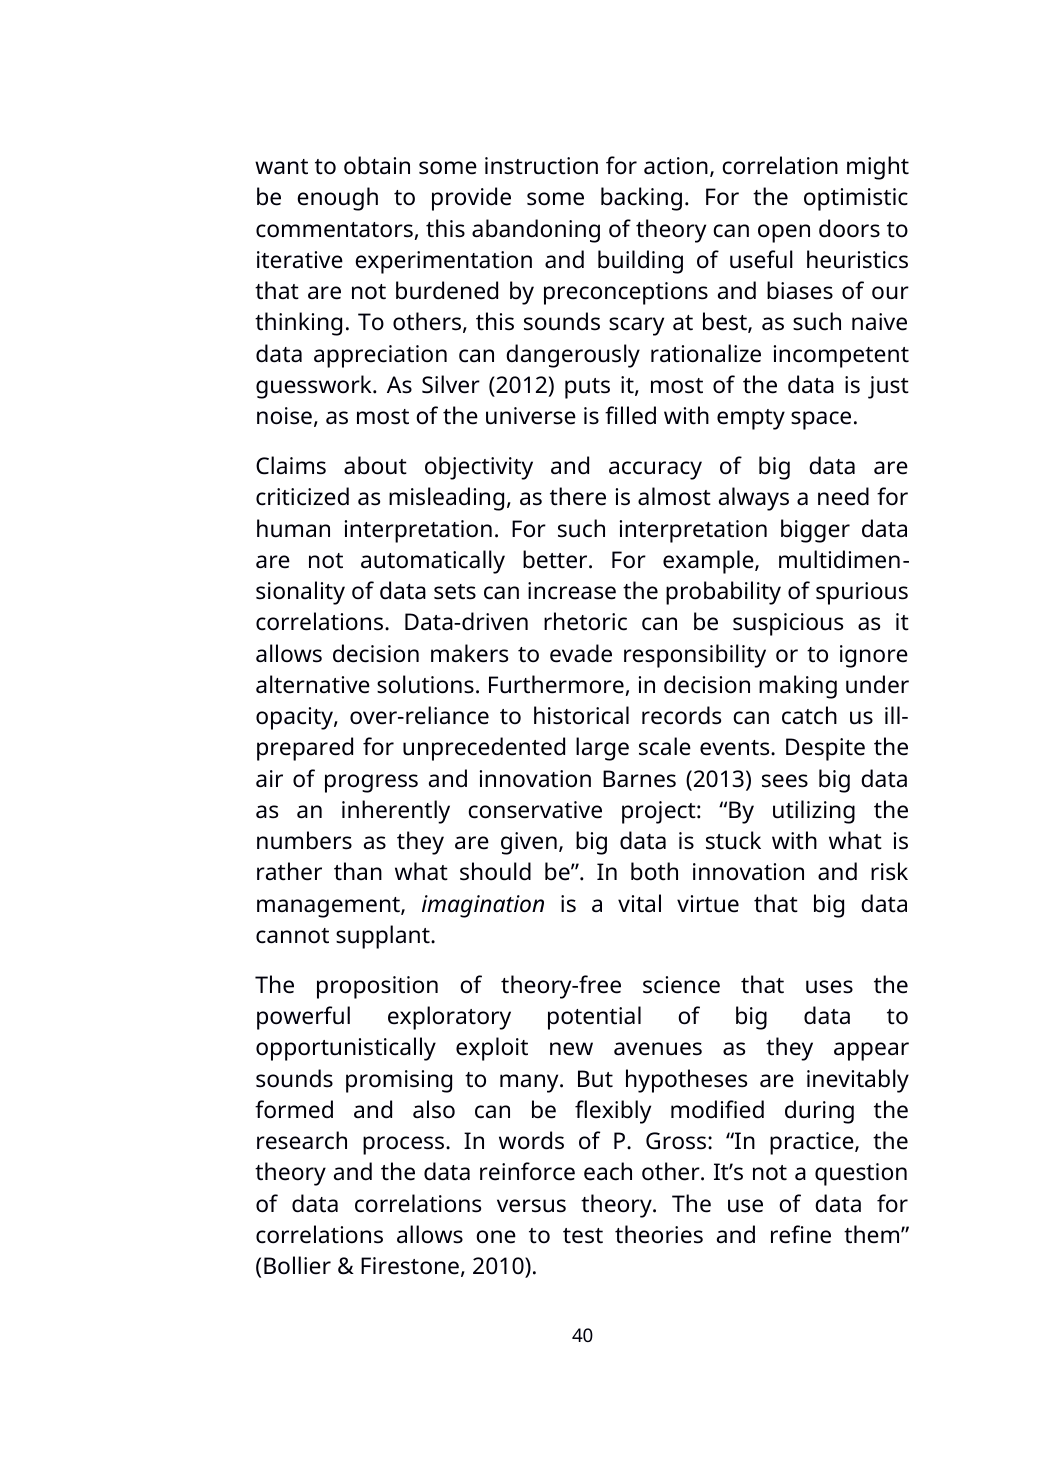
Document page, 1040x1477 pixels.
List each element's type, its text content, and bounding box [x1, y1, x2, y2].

text Claims about objectivity and accuracy of big data are criticized as misleading, as there is almost always a need for human interpretation. For such interpretation bigger data are not automatically better. For example, multidimensionality of data sets can increase the probability of spurious correlations. Data-driven rhetoric can be suspicious as it allows decision makers to evade responsibility or to ignore alternative solutions. Furthermore, in decision making under opacity, over-reliance to historical records can catch us ill-prepared for unprecedented large scale events. Despite the air of progress and innovation Barnes (2013) sees big data as an inherently conservative project: “By utilizing the numbers as they are given, big data is stuck with what is rather than what should be”. In both innovation and risk management, imagination is a vital virtue that big data cannot supplant. [255, 450, 910, 950]
text The proposition of theory-free science that uses the powerful exploratory potential of big data to opportunistically exploit new avenues as they appear sounds promising to many. But hypotheses are inevitably formed and also can be flexibly modified during the research process. In words of P. Gross: “In practice, the theory and the data reinforce each other. It’s not a question of data correlations versus theory. The use of data for correlations allows one to test theories and refine them” (Bollier & Firestone, 2010). [255, 969, 910, 1281]
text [255, 150, 910, 431]
